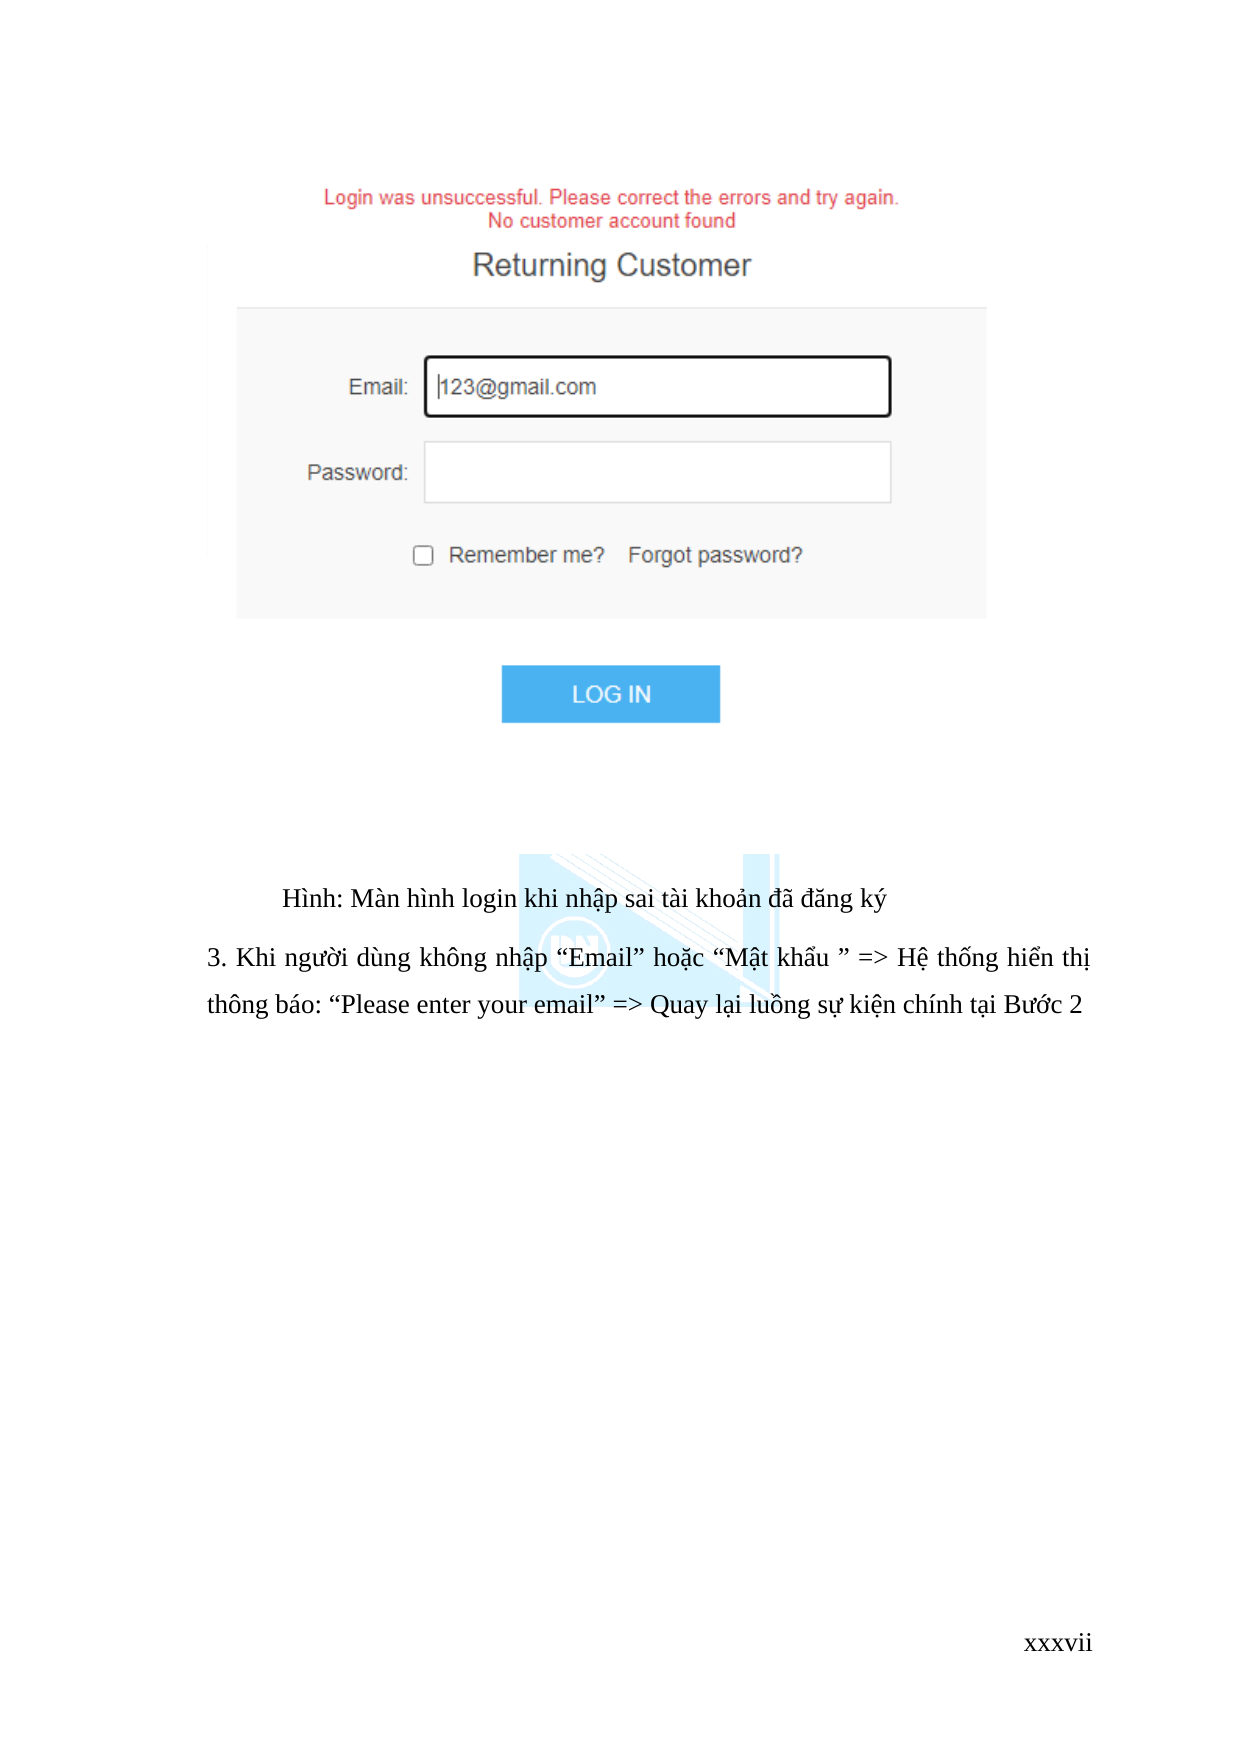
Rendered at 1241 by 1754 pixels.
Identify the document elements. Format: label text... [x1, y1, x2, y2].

list Hình: Màn hình login khi nhập sai tài khoản đã đăng ký [207, 882, 1092, 913]
list 3. Khi người dùng không nhập “Email” hoặc “Mật khẩu ” => Hệ thống hiển thị thông báo: “Please enter your email” => Quay lại luồng sự kiện chính tại Bước 2 [207, 941, 1092, 1019]
picture [206, 147, 1093, 854]
